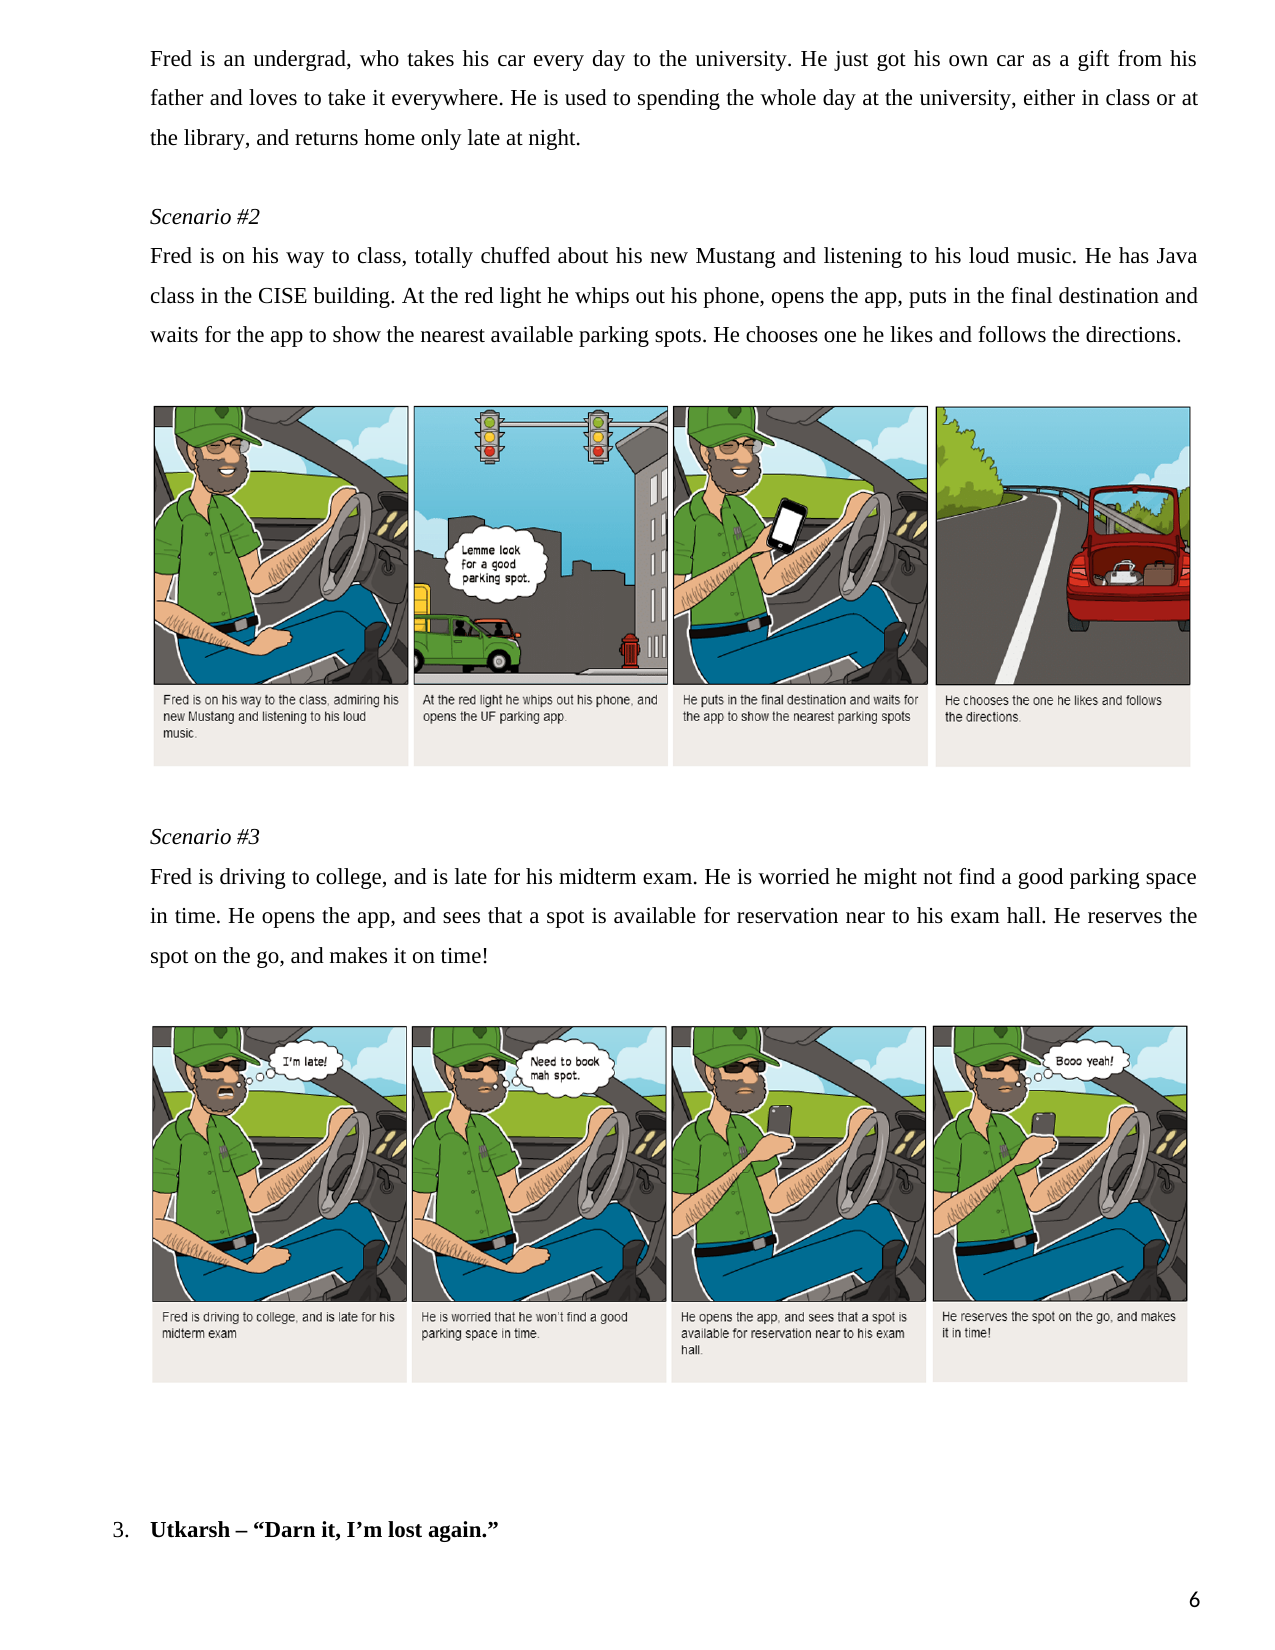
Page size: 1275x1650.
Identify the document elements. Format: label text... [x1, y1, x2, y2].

list Fred is an undergrad, who takes his car every day to the university. He just got his own car as a gift from his father and loves to take it everywhere. He is used to spending the whole day at the university, either in class or at the library, and returns home only late at night. [150, 45, 1200, 150]
list Scenario #2 [150, 203, 1200, 229]
picture [150, 1024, 1191, 1384]
list Utkarsh – “Darn it, I’m lost again.” [112, 1516, 1200, 1543]
list Fred is on his way to class, totally chuffed about his new Mustang and listening to his loud music. He has Java class in the CISE building. At the red light he whips out his phone, opens the app, puts in the final destination and waits for the app to show the nearest available parking spots. He chooses one he likes and follows the directions. [150, 242, 1200, 390]
picture [150, 403, 1196, 770]
list Scenario #3 [150, 823, 1200, 850]
list Fred is driving to college, and is late for his midterm exam. He is worried he might not find a good parking space in time. He opens the app, and sees that a spot is available for reservation near to his exam hall. He reserves the spot on the go, and makes it on time! [150, 863, 1200, 1010]
